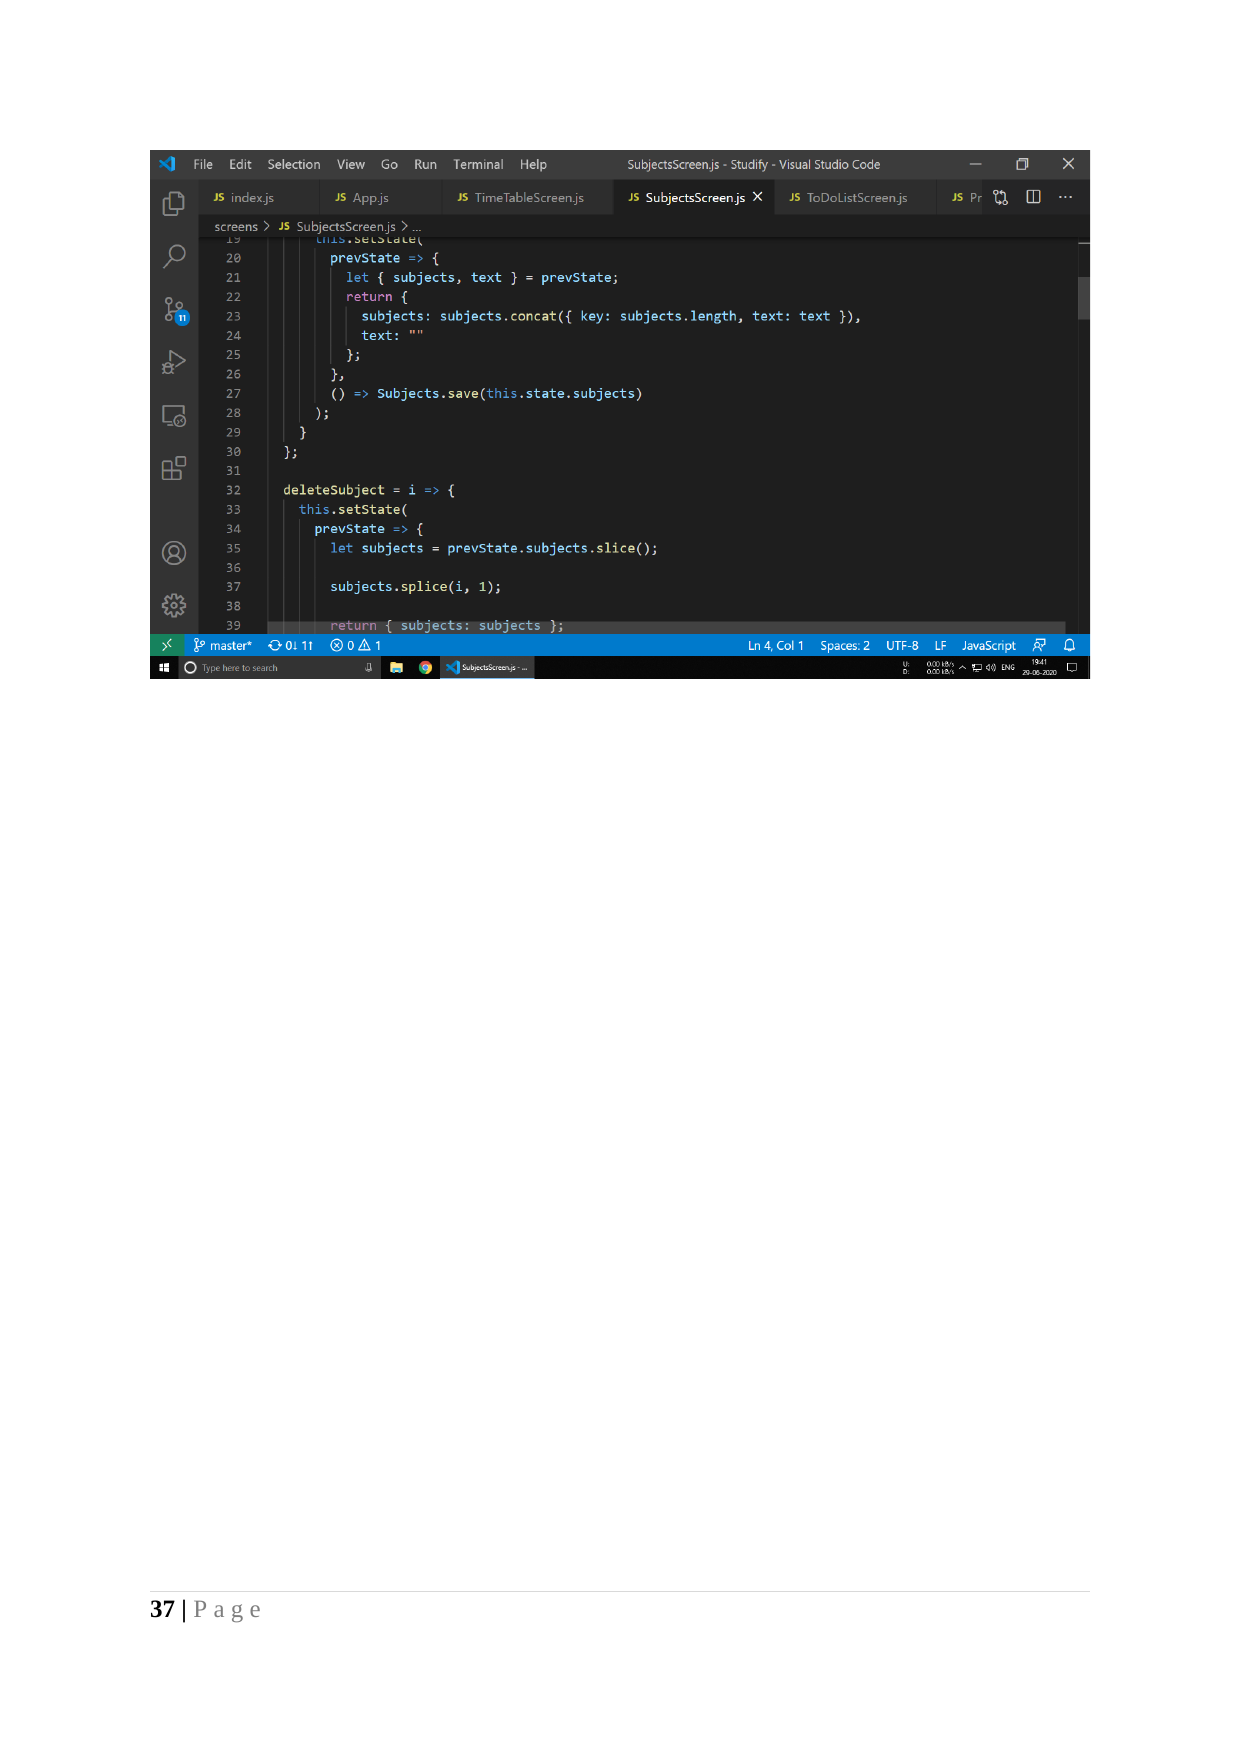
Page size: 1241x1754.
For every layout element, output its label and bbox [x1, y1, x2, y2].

picture [150, 150, 1091, 679]
